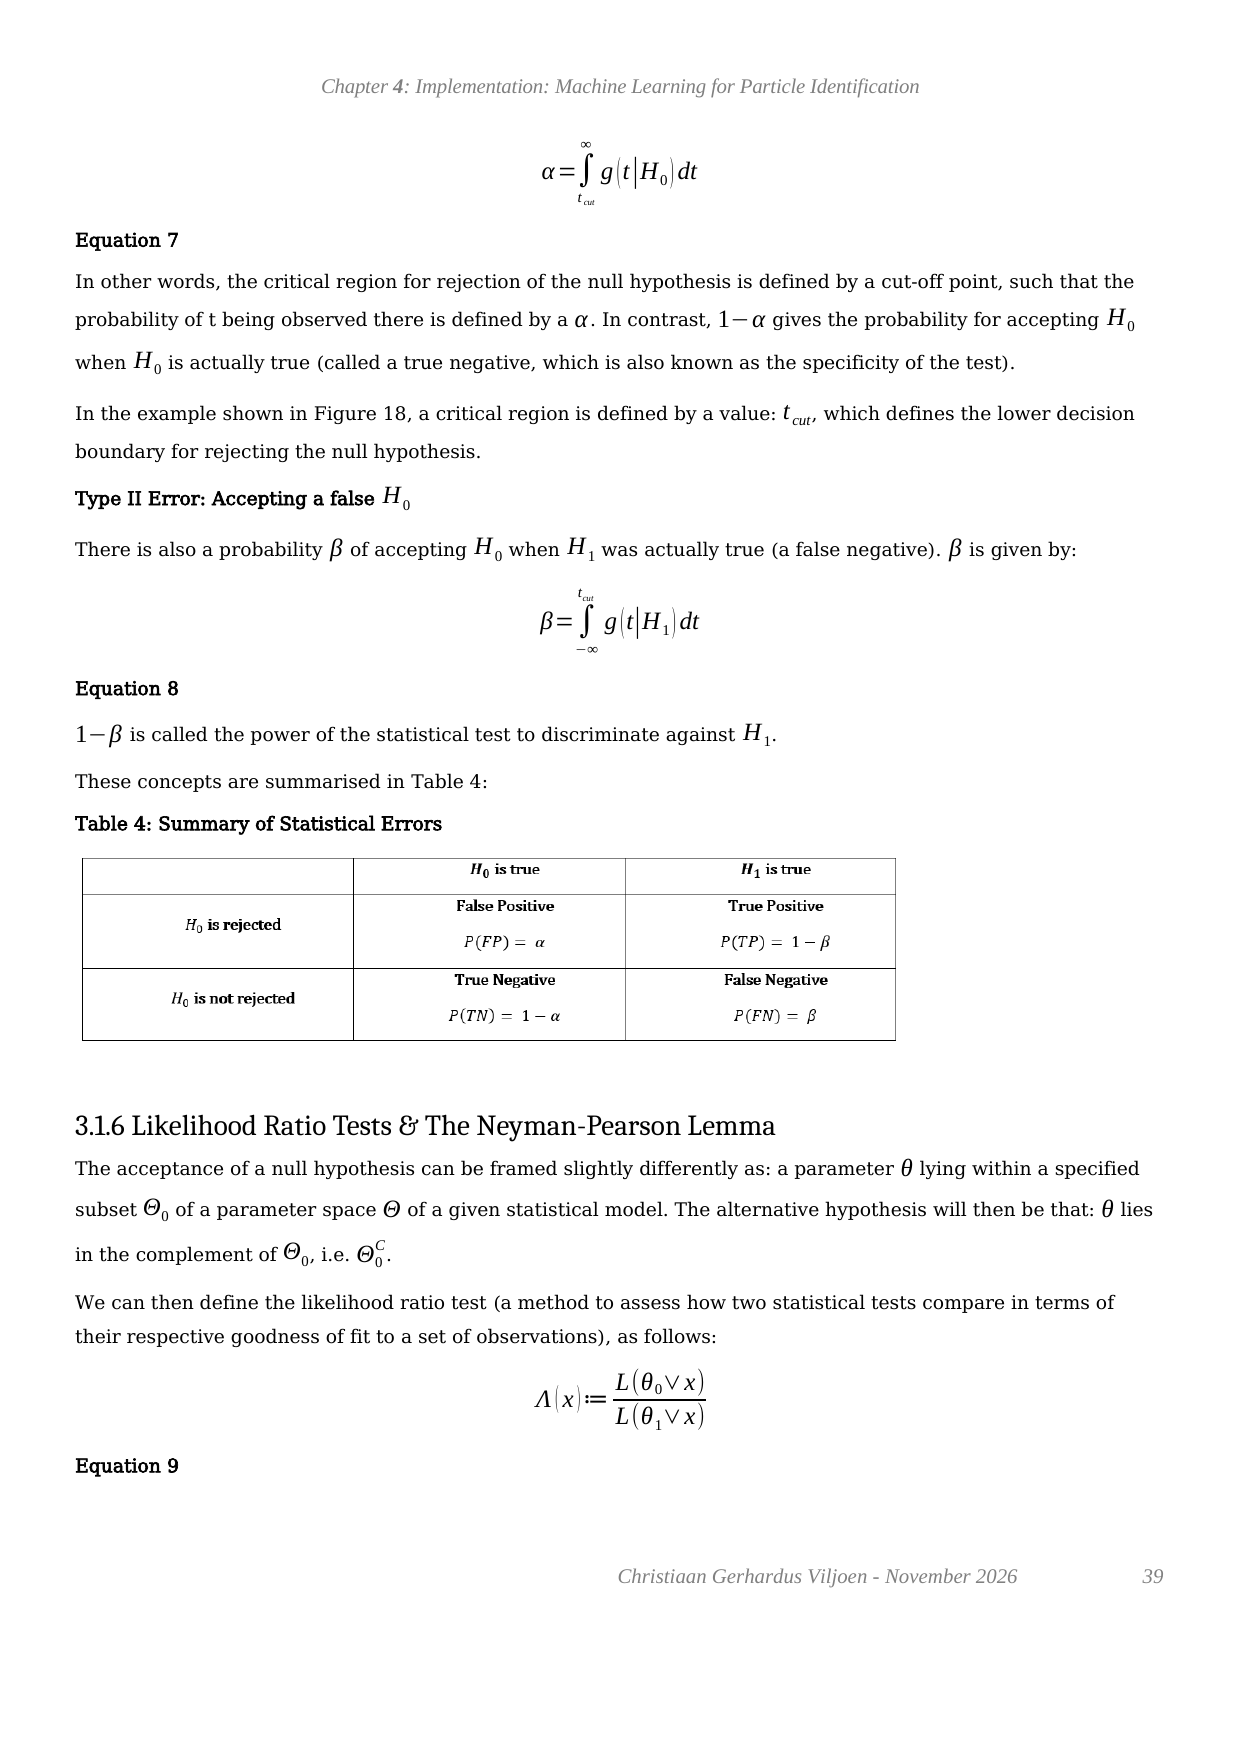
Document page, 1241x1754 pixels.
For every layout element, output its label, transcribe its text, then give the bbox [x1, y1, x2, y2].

text In the example shown in Figure 18, a critical region is defined by a value: , which defines the lower decision boundary for rejecting the null hypothesis. [75, 397, 1165, 462]
text Equation 7 [75, 228, 1165, 250]
text Table 4: Summary of Statistical Errors [75, 811, 1165, 834]
text In other words, the critical region for rejection of the null hypothesis is defined by a cut-off point, such that the probability of t being observed there is defined by a . In contrast, gives the probability for accepting when is actually true (called a true negative, which is also known as the specificity of the test). [75, 270, 1165, 378]
text Equation 8 [75, 676, 1165, 699]
text Equation 9 [75, 1454, 1165, 1476]
subtitle Likelihood Ratio Tests & The Neyman-Pearson Lemma [75, 1109, 1165, 1142]
text There is also a probability of accepting when was actually true (a false negative). is given by: [75, 533, 1165, 564]
picture [75, 853, 906, 1060]
text Type II Error: Accepting a false [75, 482, 1165, 513]
text We can then define the likelihood ratio test (a method to assess how two statistical tests compare in terms of their respective goodness of fit to a set of observations), as follows: [75, 1291, 1165, 1347]
text The acceptance of a null hypothesis can be framed slightly differently as: a parameter lying within a specified subset of a parameter space of a given statistical model. The alternative hypothesis will then be that: lies in the complement of , i.e. . [75, 1155, 1165, 1271]
text These concepts are summarised in Table 4: [75, 769, 1165, 792]
text is called the power of the statistical test to discriminate against . [75, 718, 1165, 750]
